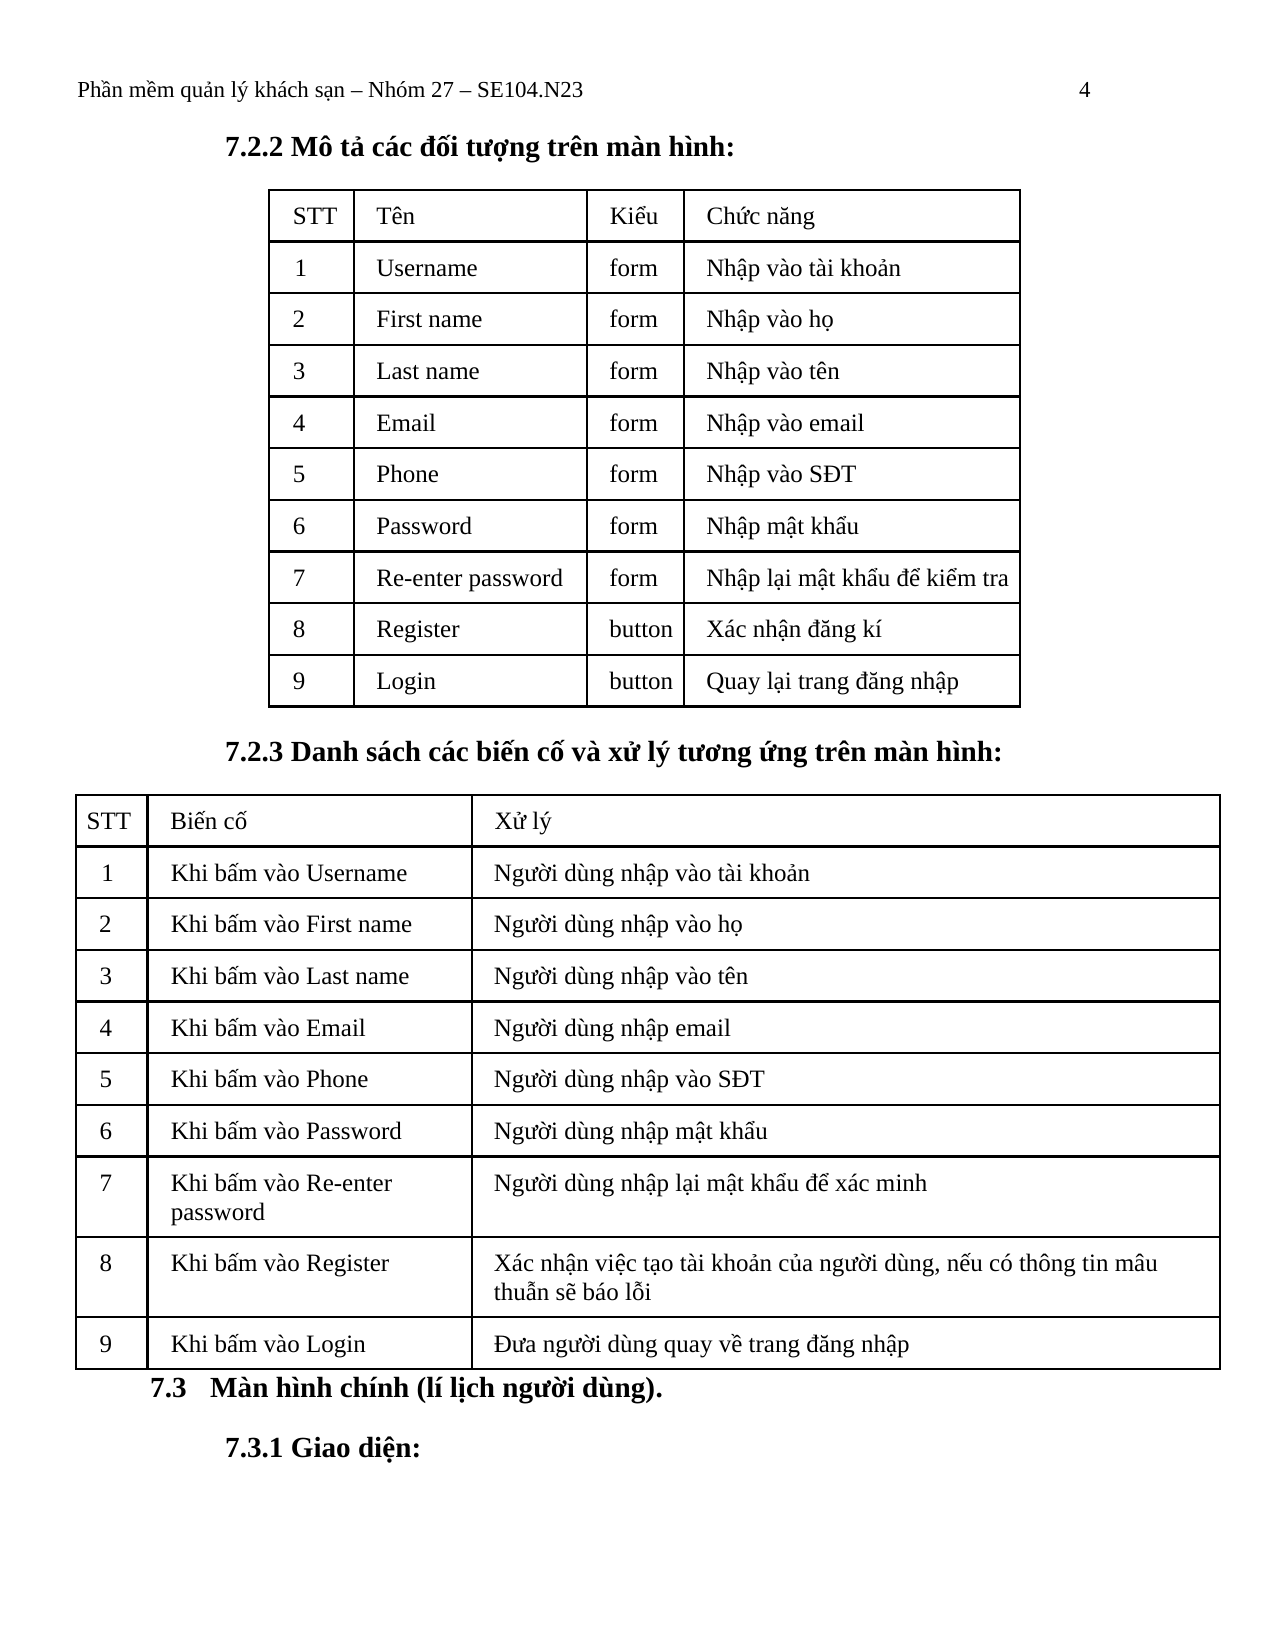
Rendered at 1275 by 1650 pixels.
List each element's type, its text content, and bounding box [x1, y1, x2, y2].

table_cell 7 [77, 1158, 146, 1236]
table_cell Xác nhận việc tạo tài khoản của người dùng, nếu có thông tin mâu thuẫn sẽ báo lỗi [473, 1238, 1219, 1316]
table_cell Last name [355, 346, 586, 395]
table_header STT [270, 191, 353, 240]
table_cell Người dùng nhập email [473, 1003, 1219, 1052]
table_cell Khi bấm vào First name [149, 899, 471, 949]
table_cell Username [355, 243, 586, 292]
table_cell 3 [77, 951, 146, 1000]
table_cell 2 [77, 899, 146, 949]
table_cell Nhập mật khẩu [685, 501, 1019, 550]
table_cell form [588, 398, 683, 447]
table_cell Đưa người dùng quay về trang đăng nhập [473, 1318, 1219, 1368]
table_cell Phone [355, 449, 586, 499]
table_cell 4 [77, 1003, 146, 1052]
table_cell 8 [77, 1238, 146, 1316]
table_header Chức năng [685, 191, 1019, 240]
table_cell Khi bấm vào Email [149, 1003, 471, 1052]
text 7.2.3 Danh sách các biến cố và xử lý tương ứng trên màn hình: [150, 734, 1200, 767]
table_cell Login [355, 656, 586, 705]
table_cell 9 [270, 656, 353, 705]
table_cell button [588, 604, 683, 654]
table_cell Khi bấm vào Register [149, 1238, 471, 1316]
table_cell Người dùng nhập vào tên [473, 951, 1219, 1000]
table_cell Khi bấm vào Re-enter password [149, 1158, 471, 1236]
table_cell 3 [270, 346, 353, 395]
table_header STT [77, 796, 146, 845]
text 7.3.1 Giao diện: [150, 1430, 1200, 1463]
table_cell 1 [270, 243, 353, 292]
table_cell Password [355, 501, 586, 550]
table_cell Nhập lại mật khẩu để kiểm tra [685, 553, 1019, 602]
table_cell Người dùng nhập vào SĐT [473, 1054, 1219, 1104]
table_cell Khi bấm vào Phone [149, 1054, 471, 1104]
table_cell Email [355, 398, 586, 447]
table_cell Khi bấm vào Last name [149, 951, 471, 1000]
table_cell Người dùng nhập vào tài khoản [473, 848, 1219, 897]
table_cell Người dùng nhập lại mật khẩu để xác minh [473, 1158, 1219, 1236]
table_cell 9 [77, 1318, 146, 1368]
table_cell 5 [77, 1054, 146, 1104]
table_cell form [588, 449, 683, 499]
table_cell Khi bấm vào Password [149, 1106, 471, 1155]
list Màn hình chính (lí lịch người dùng). [150, 1370, 1200, 1403]
table_cell Re-enter password [355, 553, 586, 602]
table_cell Xác nhận đăng kí [685, 604, 1019, 654]
table_header Kiểu [588, 191, 683, 240]
table_cell form [588, 294, 683, 344]
table_cell Người dùng nhập mật khẩu [473, 1106, 1219, 1155]
table_cell First name [355, 294, 586, 344]
table_cell Nhập vào tài khoản [685, 243, 1019, 292]
table_cell Nhập vào họ [685, 294, 1019, 344]
table_header Tên [355, 191, 586, 240]
table_cell button [588, 656, 683, 705]
table_cell 6 [270, 501, 353, 550]
table_cell Quay lại trang đăng nhập [685, 656, 1019, 705]
table_cell Người dùng nhập vào họ [473, 899, 1219, 949]
text 7.2.2 Mô tả các đối tượng trên màn hình: [150, 129, 1200, 162]
table_cell Khi bấm vào Username [149, 848, 471, 897]
table_cell form [588, 501, 683, 550]
table_header Biến cố [149, 796, 471, 845]
table_cell 6 [77, 1106, 146, 1155]
table_cell 2 [270, 294, 353, 344]
table_cell 1 [77, 848, 146, 897]
table_cell Nhập vào SĐT [685, 449, 1019, 499]
table_cell Nhập vào tên [685, 346, 1019, 395]
table_cell Khi bấm vào Login [149, 1318, 471, 1368]
table_cell 8 [270, 604, 353, 654]
table_cell 4 [270, 398, 353, 447]
table_cell Nhập vào email [685, 398, 1019, 447]
table_cell form [588, 553, 683, 602]
table_cell 7 [270, 553, 353, 602]
table_cell Register [355, 604, 586, 654]
table_cell form [588, 346, 683, 395]
table_cell form [588, 243, 683, 292]
table_cell 5 [270, 449, 353, 499]
table_header Xử lý [473, 796, 1219, 845]
